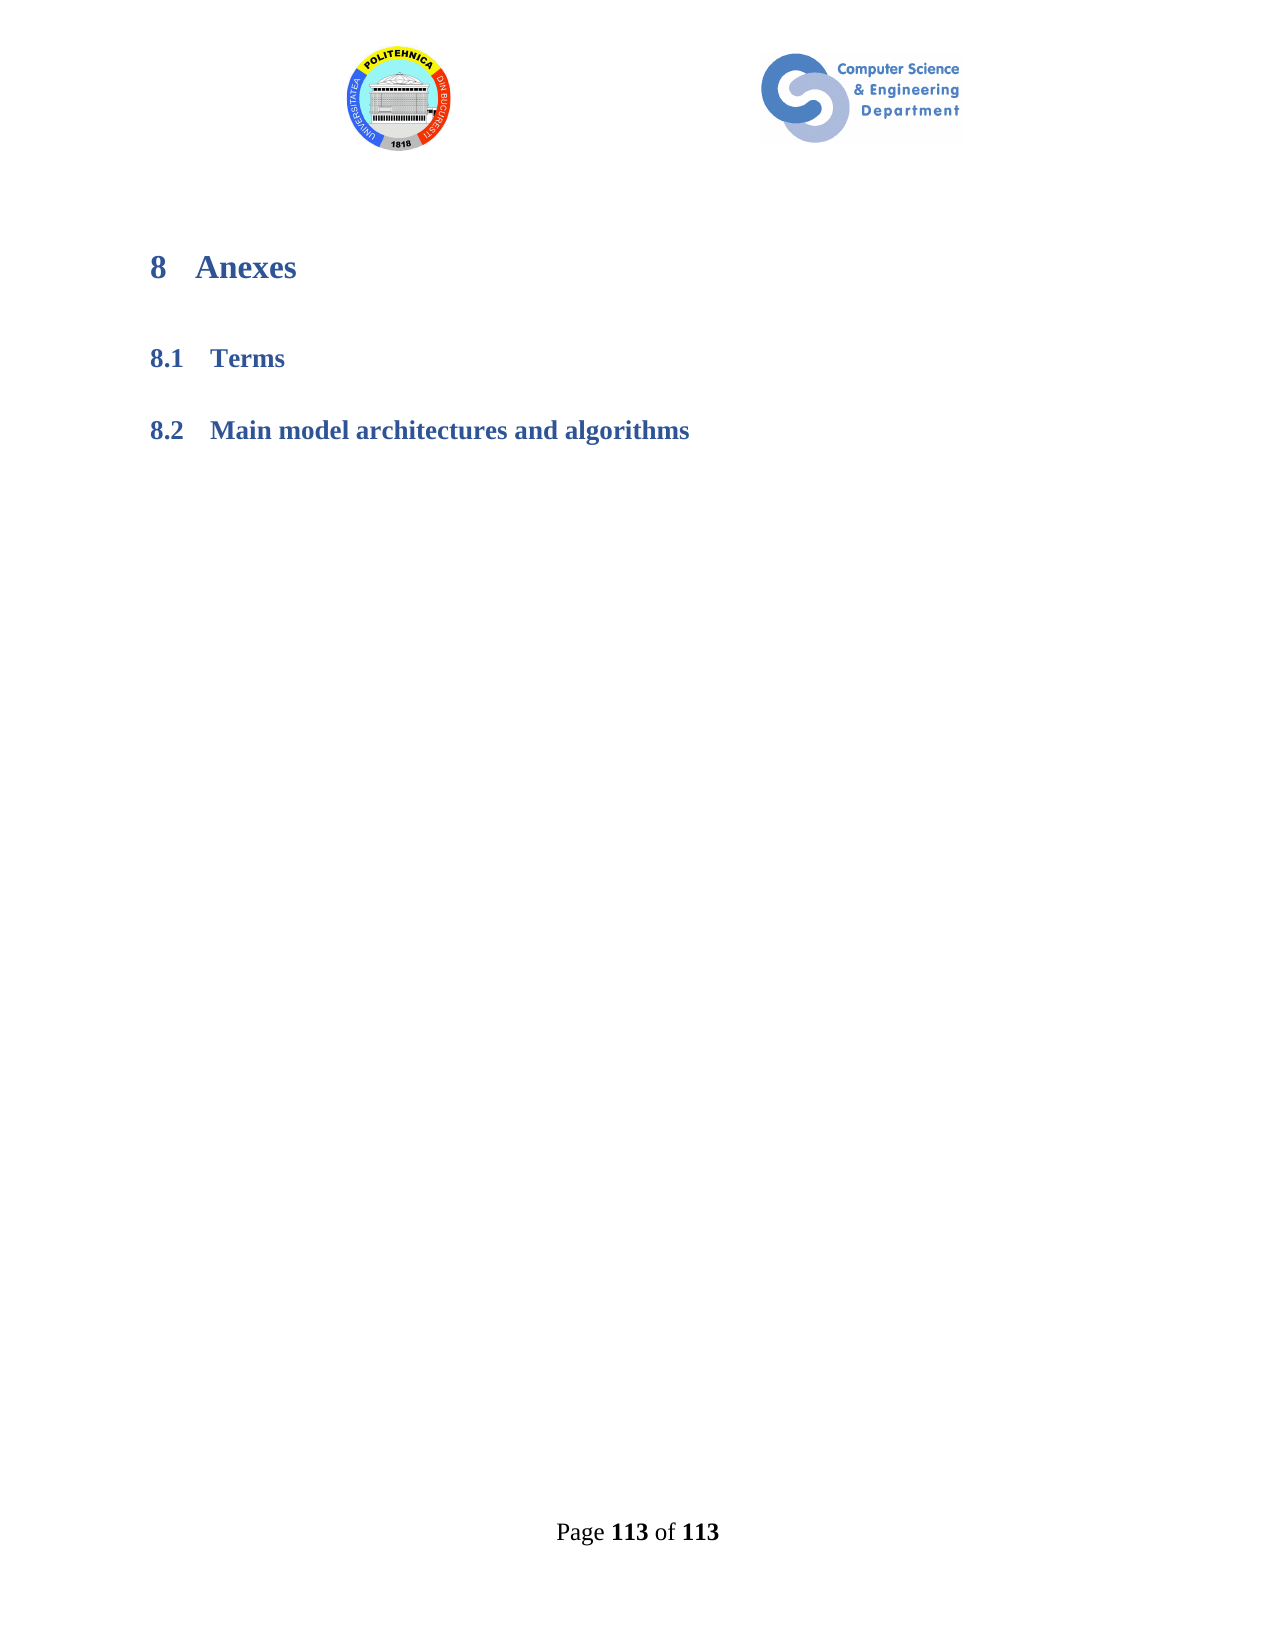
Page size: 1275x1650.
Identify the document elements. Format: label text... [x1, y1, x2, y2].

subtitle Terms [150, 342, 1125, 373]
subtitle Anexes [150, 247, 1125, 285]
picture [760, 53, 963, 144]
subtitle Main model architectures and algorithms [150, 414, 1125, 445]
picture [346, 46, 451, 151]
